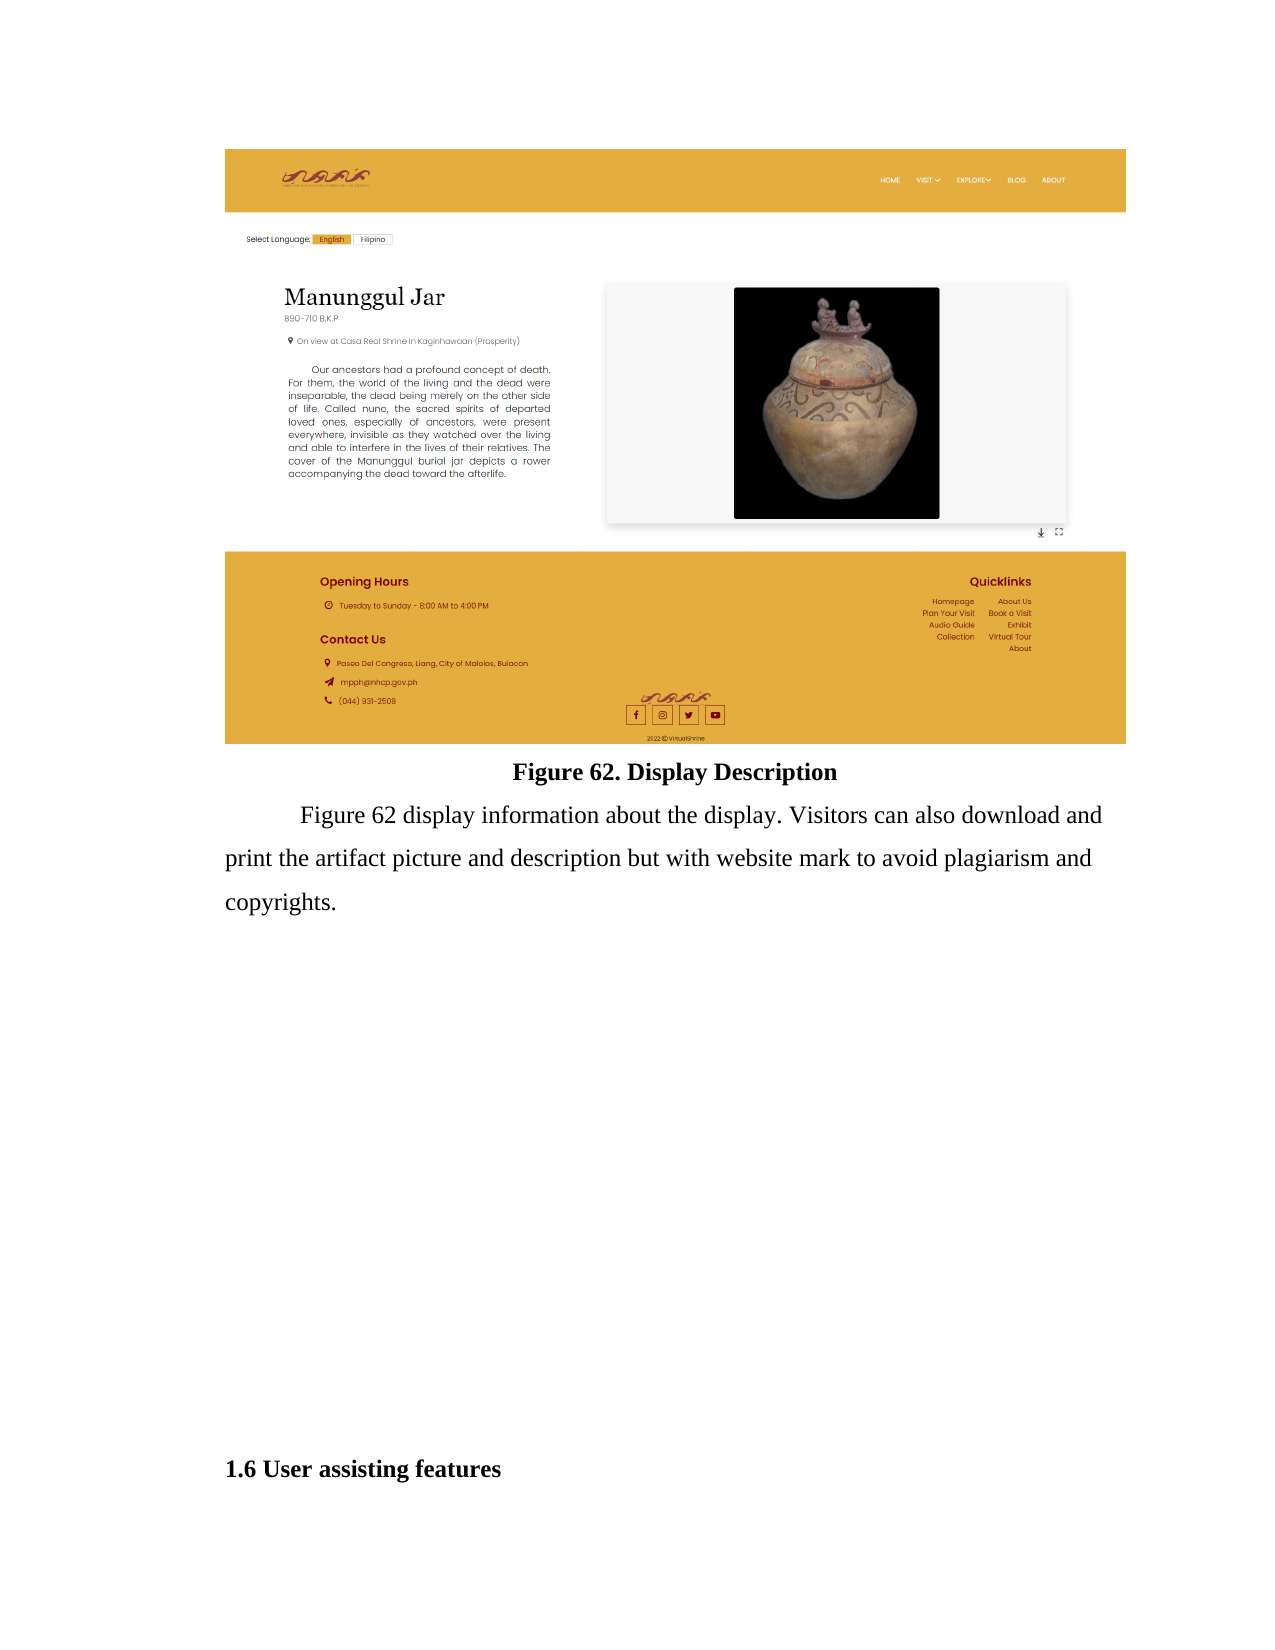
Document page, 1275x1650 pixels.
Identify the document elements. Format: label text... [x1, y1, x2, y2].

picture [225, 149, 1126, 744]
text 1.6 User assisting features [225, 1454, 1125, 1483]
text Figure 62. Display Description [225, 757, 1125, 786]
text Figure 62 display information about the display. Visitors can also download and print the artifact picture and description but with website mark to avoid plagiarism and copyrights. [225, 800, 1125, 915]
